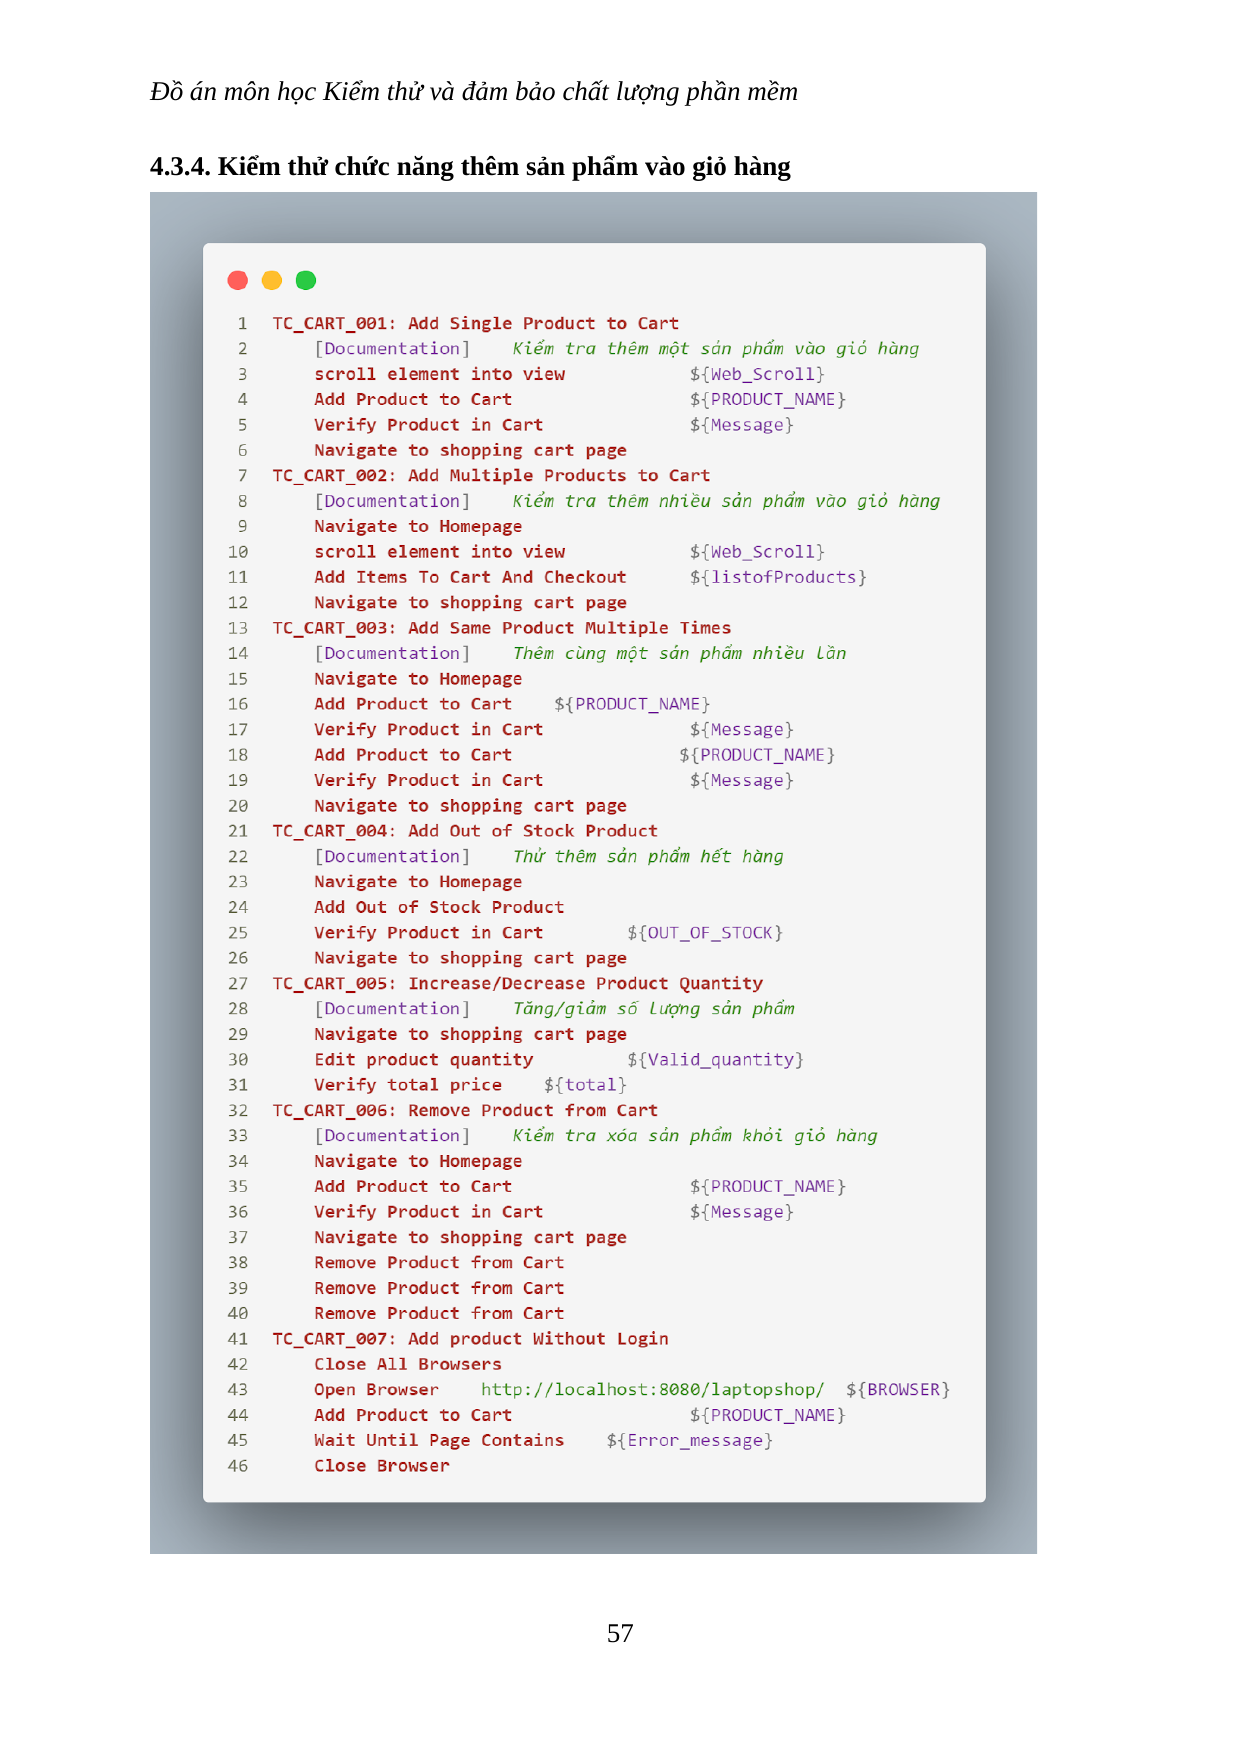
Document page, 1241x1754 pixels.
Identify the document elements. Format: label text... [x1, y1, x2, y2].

subtitle 4.3.4. Kiểm thử chức năng thêm sản phẩm vào giỏ hàng [150, 150, 1090, 181]
picture [150, 192, 1038, 1554]
